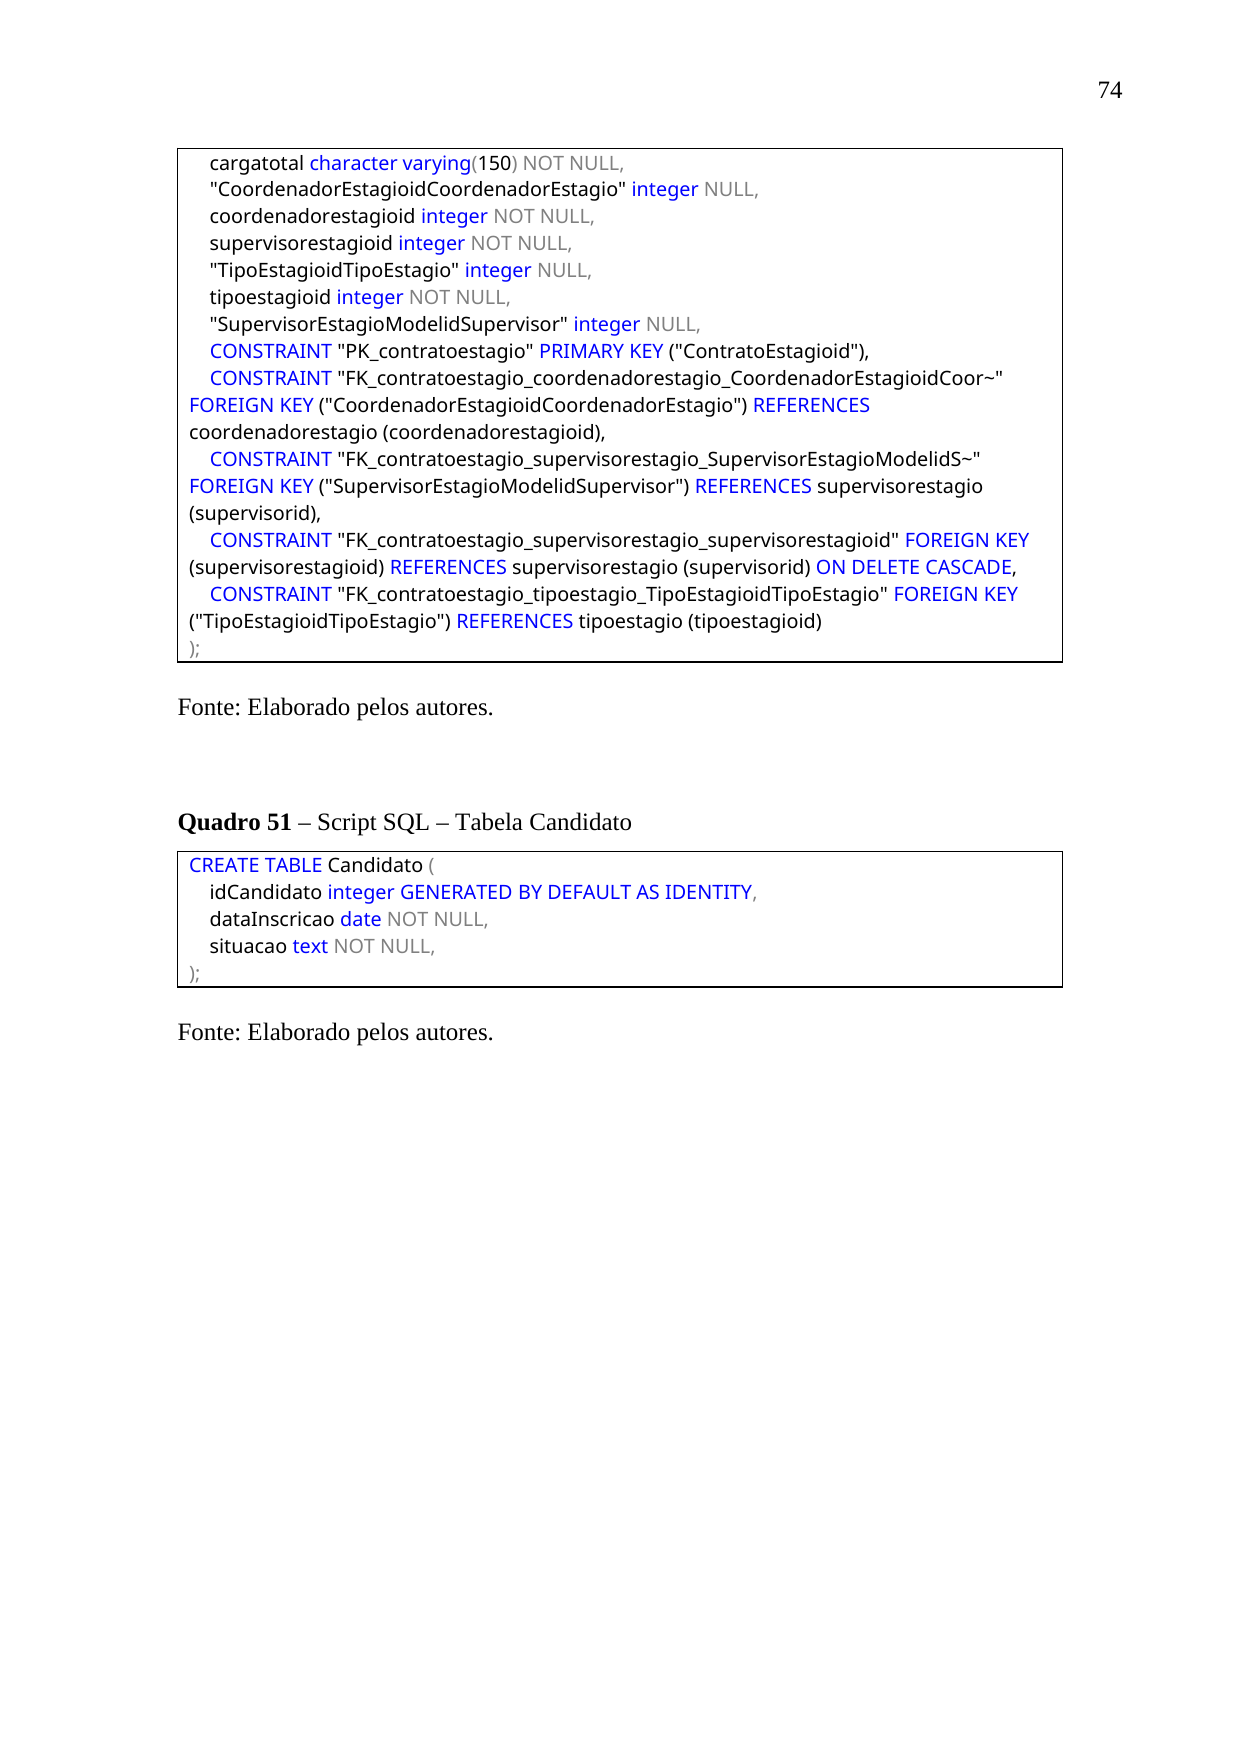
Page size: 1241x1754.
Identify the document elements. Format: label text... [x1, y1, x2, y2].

text Fonte: Elaborado pelos autores. [177, 692, 1122, 720]
text Fonte: Elaborado pelos autores. [177, 1017, 1122, 1045]
table_header CREATE TABLE Candidato ( idCandidato integer GENERATED BY DEFAULT AS IDENTITY, dataInscricao date NOT NULL, situacao text NOT NULL, ); [178, 852, 1062, 986]
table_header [178, 149, 1062, 661]
text Quadro 51 – Script SQL – Tabela Candidato [177, 807, 1122, 836]
